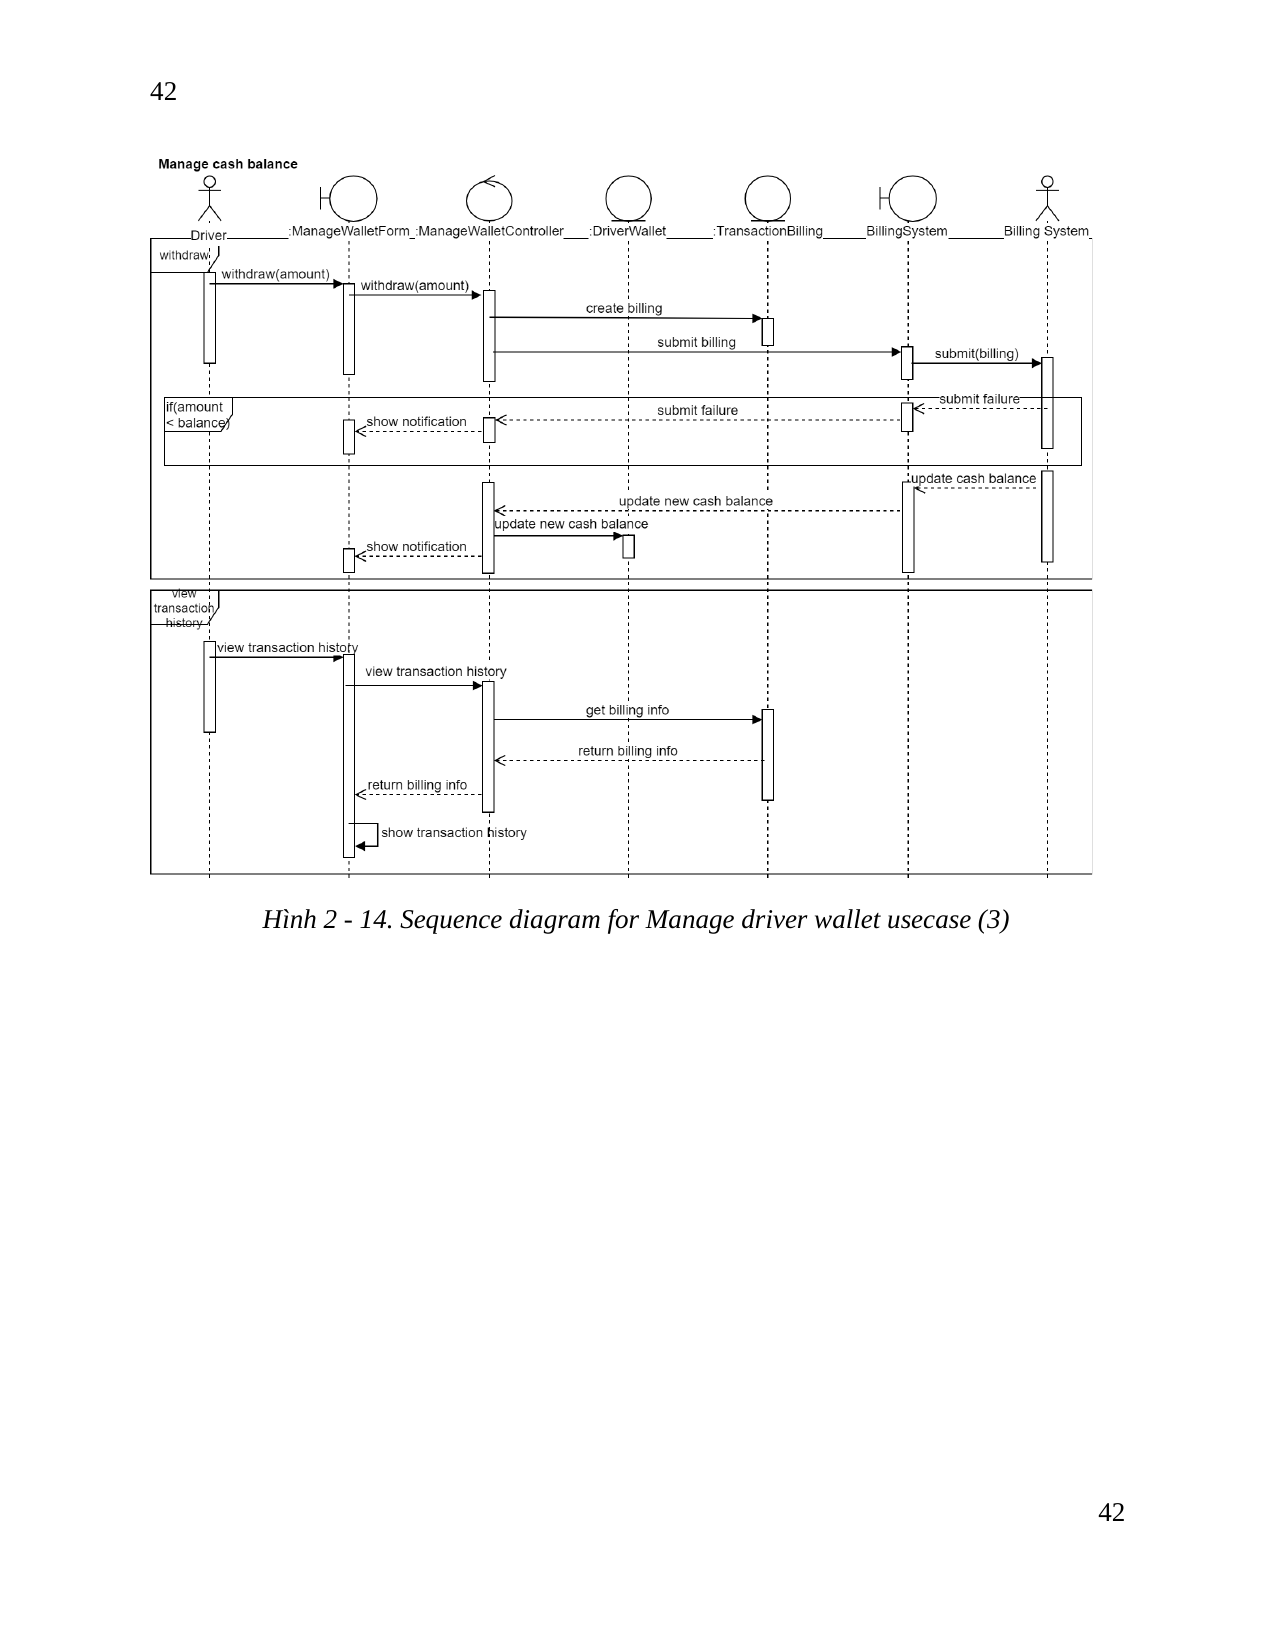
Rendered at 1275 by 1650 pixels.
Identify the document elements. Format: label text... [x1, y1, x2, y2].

picture [150, 150, 1093, 880]
text Hình 2 - 14. Sequence diagram for Manage driver wallet usecase (3) [150, 903, 1125, 934]
